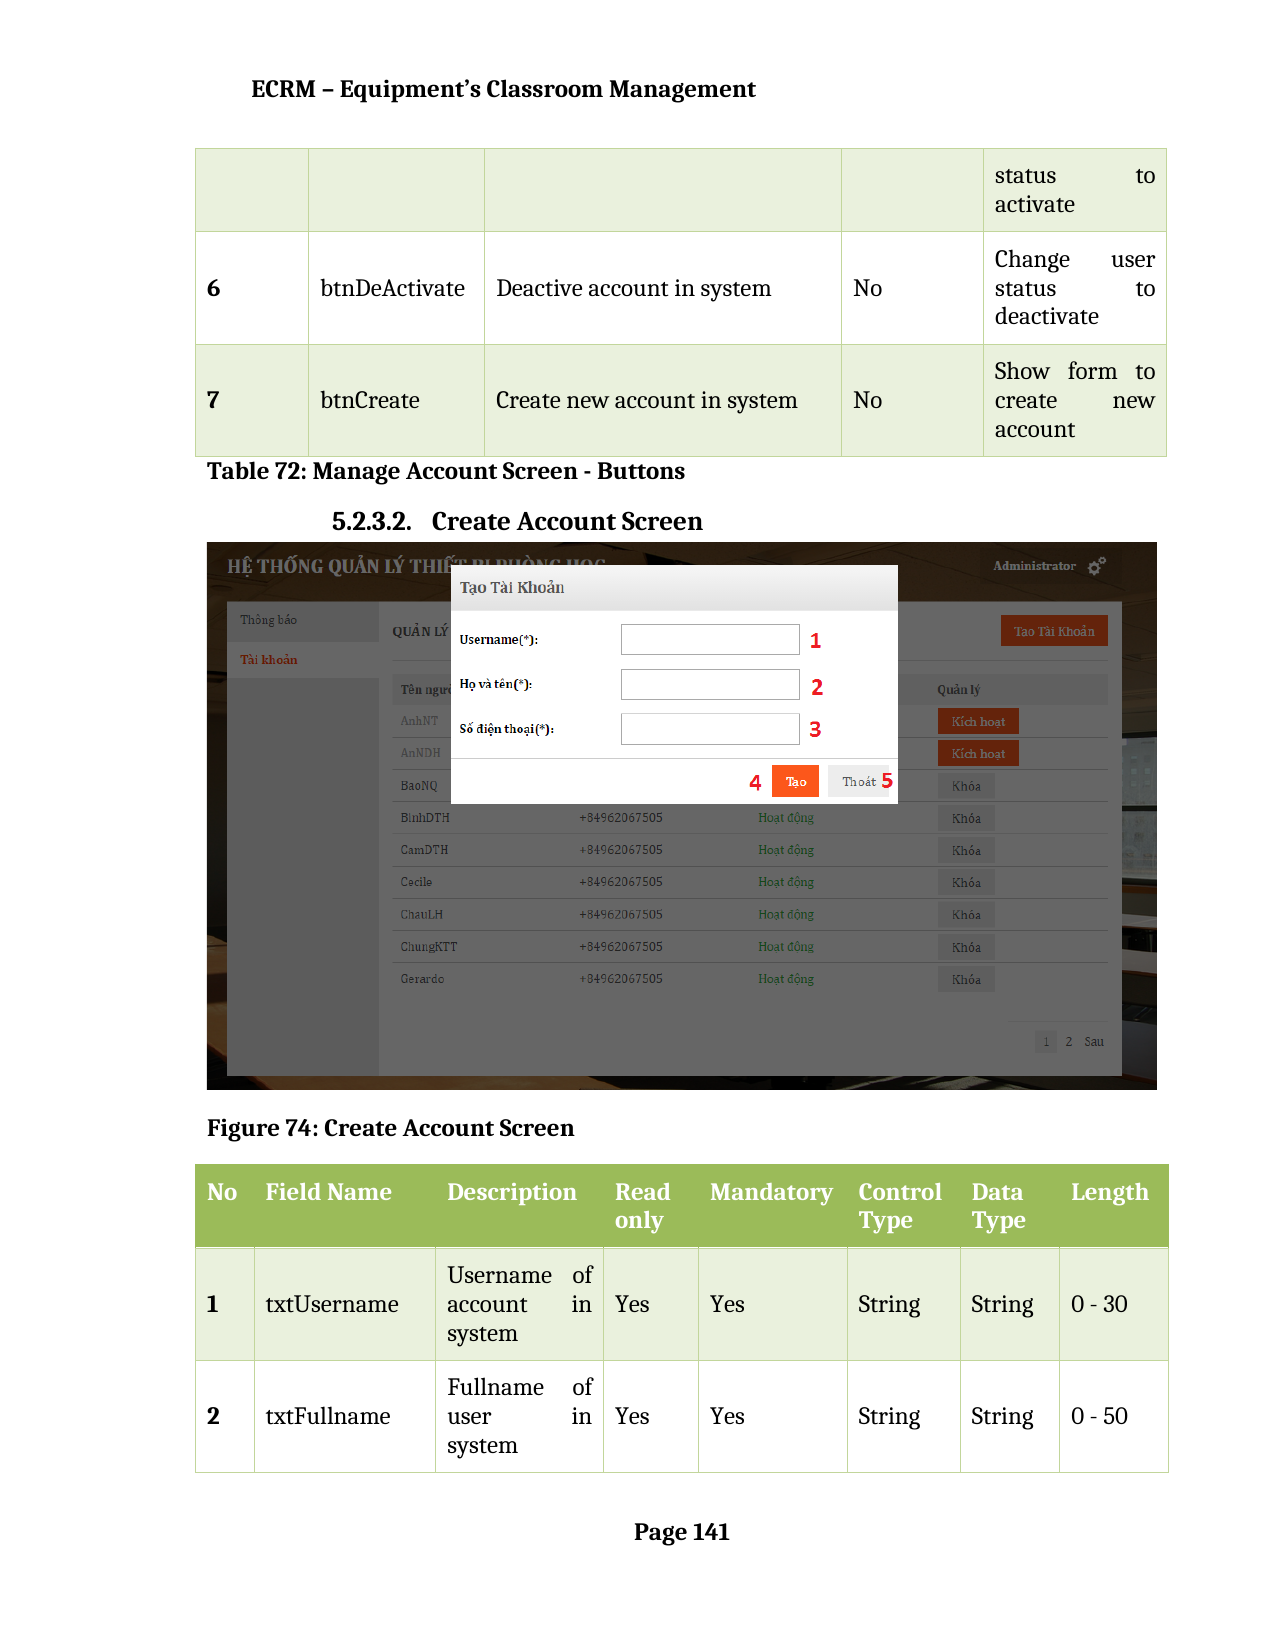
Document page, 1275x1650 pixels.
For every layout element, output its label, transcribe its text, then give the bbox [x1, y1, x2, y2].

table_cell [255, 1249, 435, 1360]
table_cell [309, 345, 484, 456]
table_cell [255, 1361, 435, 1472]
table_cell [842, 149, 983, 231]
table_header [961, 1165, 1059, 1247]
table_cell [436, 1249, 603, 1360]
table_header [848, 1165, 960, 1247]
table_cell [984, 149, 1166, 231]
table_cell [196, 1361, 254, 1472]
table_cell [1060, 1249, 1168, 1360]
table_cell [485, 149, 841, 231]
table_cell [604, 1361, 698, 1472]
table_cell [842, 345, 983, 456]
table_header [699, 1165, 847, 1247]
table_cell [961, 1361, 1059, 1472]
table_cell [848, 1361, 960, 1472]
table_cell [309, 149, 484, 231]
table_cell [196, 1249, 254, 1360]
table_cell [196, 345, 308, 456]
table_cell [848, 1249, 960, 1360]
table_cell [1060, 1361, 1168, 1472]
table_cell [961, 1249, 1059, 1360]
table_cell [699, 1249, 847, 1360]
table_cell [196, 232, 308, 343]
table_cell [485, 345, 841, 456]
picture [206, 542, 1157, 1090]
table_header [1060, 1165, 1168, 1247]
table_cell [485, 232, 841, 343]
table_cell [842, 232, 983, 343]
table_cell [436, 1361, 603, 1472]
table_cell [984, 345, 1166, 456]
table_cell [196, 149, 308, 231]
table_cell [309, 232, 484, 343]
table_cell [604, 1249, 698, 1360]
list Create Account Screen [332, 506, 1157, 538]
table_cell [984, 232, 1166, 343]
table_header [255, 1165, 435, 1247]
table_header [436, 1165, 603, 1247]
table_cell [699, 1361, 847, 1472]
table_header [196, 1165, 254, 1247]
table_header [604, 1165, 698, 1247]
